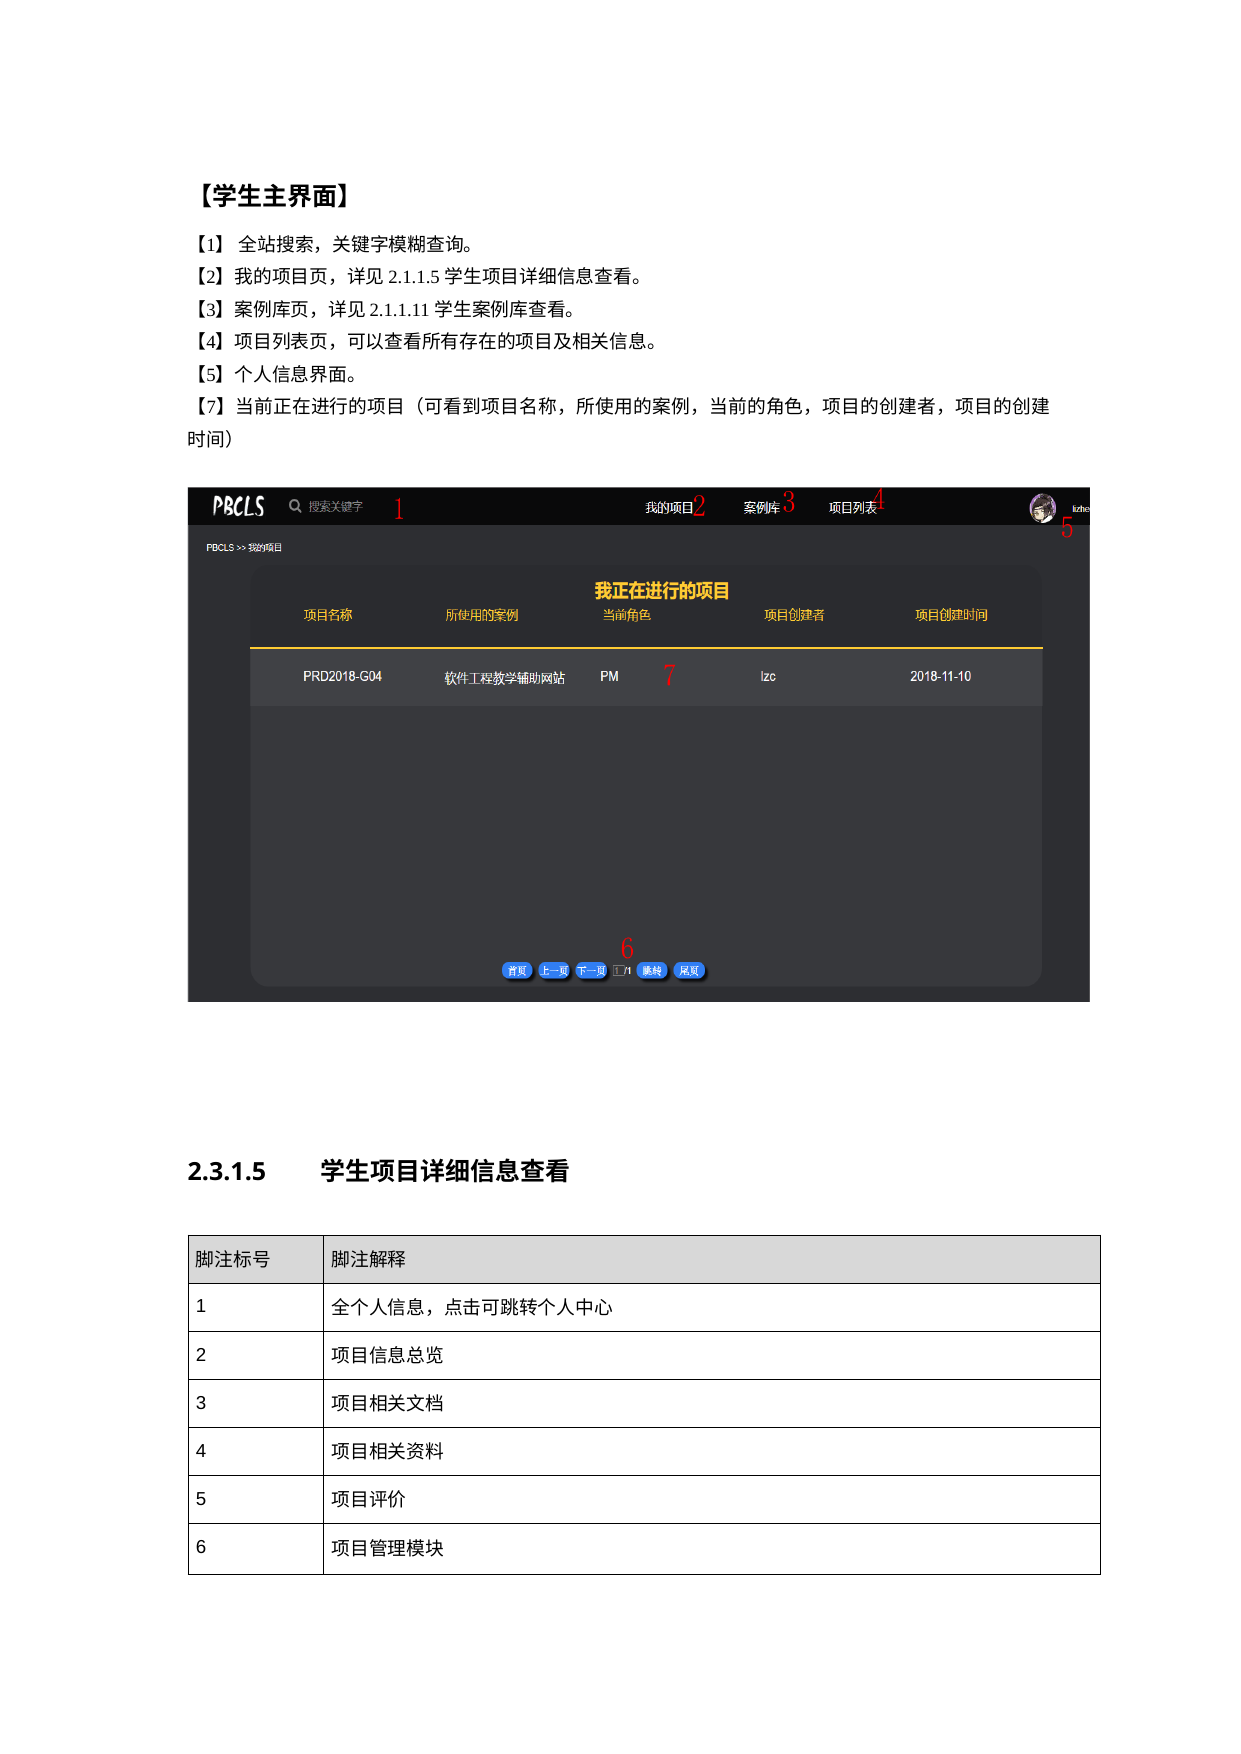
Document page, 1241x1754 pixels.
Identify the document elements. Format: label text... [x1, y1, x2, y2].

text 【7】当前正在进行的项目（可看到项目名称，所使用的案例，当前的角色，项目的创建者，项目的创建时间） [187, 389, 1053, 454]
picture [187, 487, 1090, 1002]
table_cell 项目管理模块 [324, 1524, 1100, 1573]
table_cell 6 [189, 1524, 323, 1573]
table_cell 项目信息总览 [324, 1332, 1100, 1379]
text 【2】我的项目页，详见2.1.1.5 学生项目详细信息查看。 [187, 259, 1053, 292]
text 【学生主界面】 [187, 162, 1053, 227]
text 【5】个人信息界面。 [187, 357, 1053, 389]
table_cell 1 [189, 1284, 323, 1331]
text 【4】项目列表页，可以查看所有存在的项目及相关信息。 [187, 324, 1053, 357]
text 【3】案例库页，详见2.1.1.11 学生案例库查看。 [187, 292, 1053, 324]
table_cell 项目相关资料 [324, 1428, 1100, 1475]
text 学生项目详细信息查看 [187, 1137, 1053, 1202]
table_cell 项目评价 [324, 1476, 1100, 1523]
table_cell 全个人信息，点击可跳转个人中心 [324, 1284, 1100, 1331]
table_cell 项目相关文档 [324, 1380, 1100, 1427]
table_cell 3 [189, 1380, 323, 1427]
text 【1】 全站搜索，关键字模糊查询。 [187, 227, 1053, 259]
table_cell 4 [189, 1428, 323, 1475]
table_header 脚注标号 [189, 1236, 323, 1283]
table_cell 5 [189, 1476, 323, 1523]
table_cell 2 [189, 1332, 323, 1379]
table_header 脚注解释 [324, 1236, 1100, 1283]
